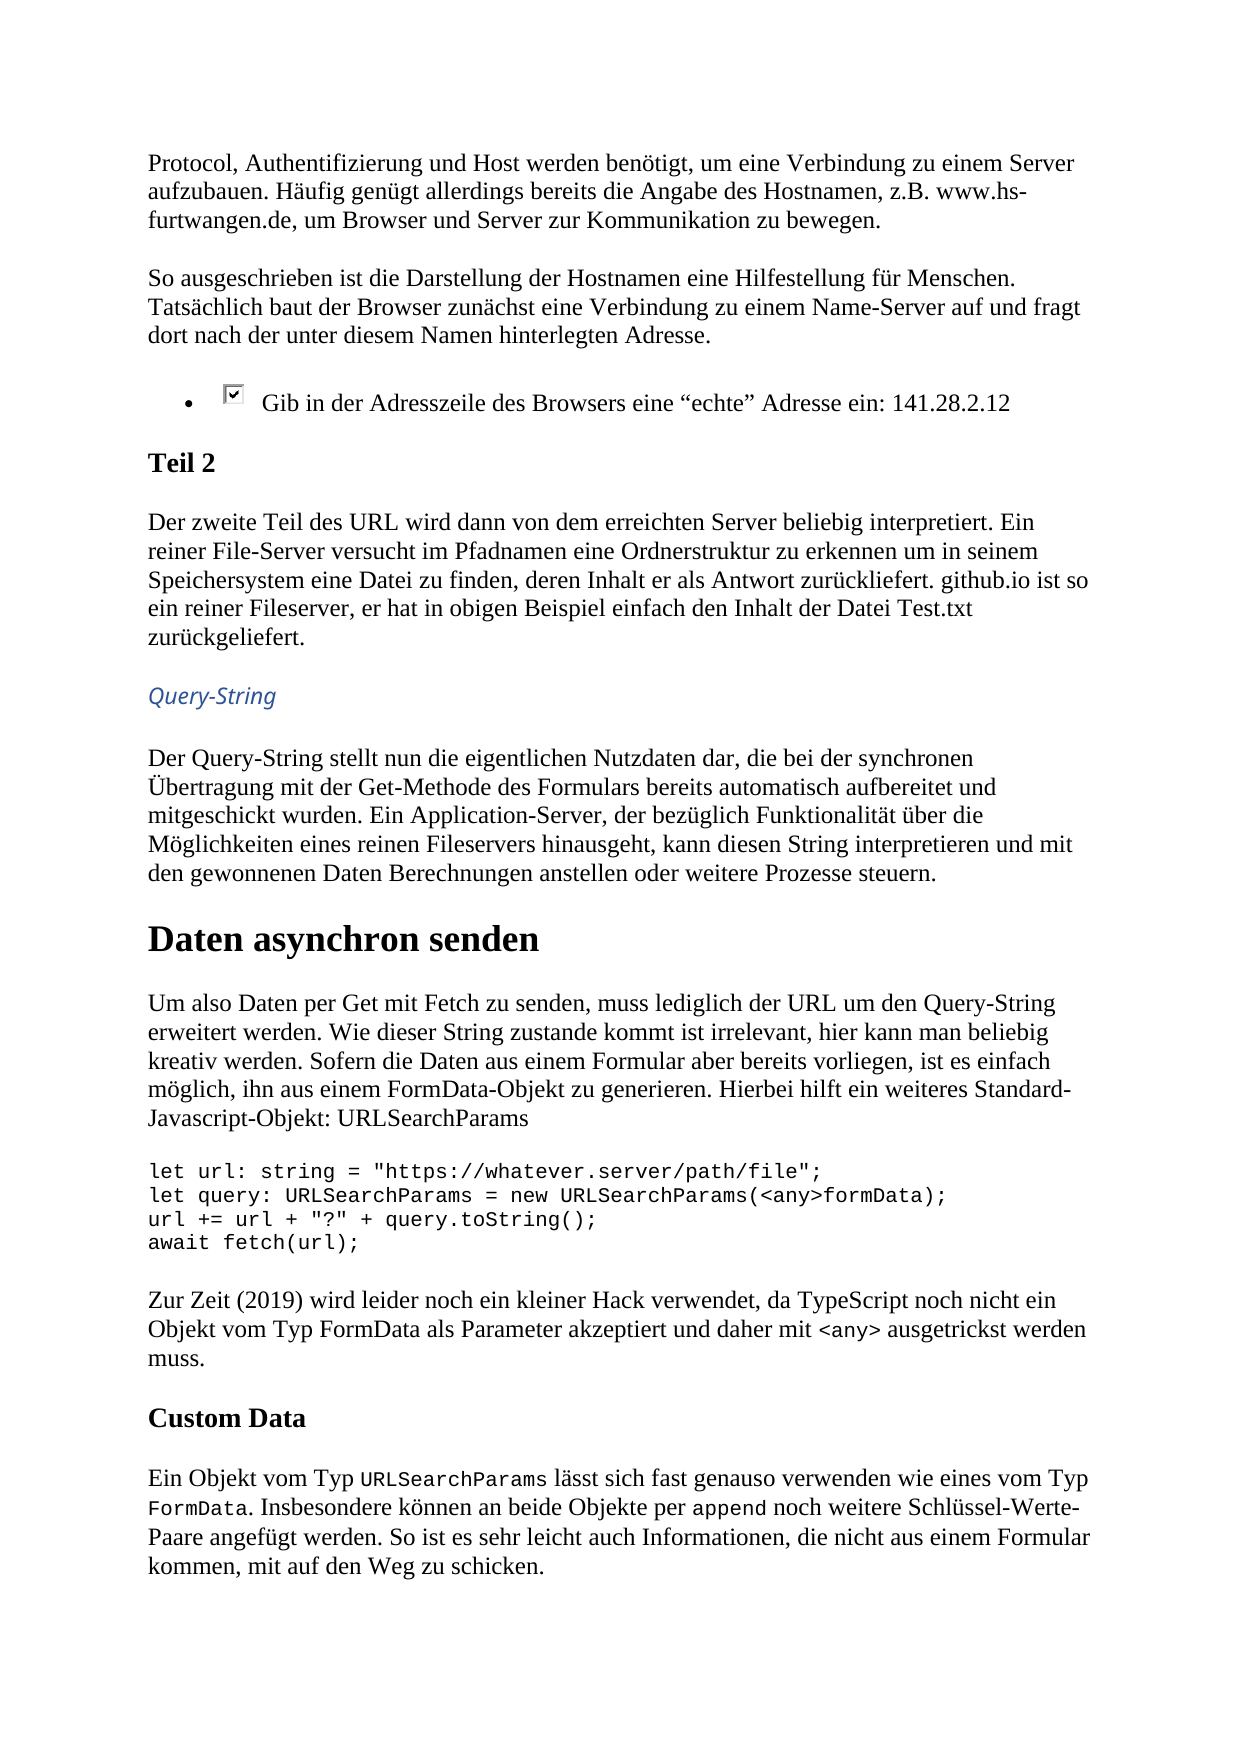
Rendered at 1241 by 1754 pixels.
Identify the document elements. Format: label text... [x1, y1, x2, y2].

subtitle Teil 1 [148, 806, 1093, 839]
subtitle Query-String [148, 1401, 1093, 1432]
text Der Query-String stellt nun die eigentlichen Nutzdaten dar, die bei der synchronen Übertragung mit der Get-Methode des Formulars bereits automatisch aufbereitet und mitgeschickt wurden. Ein Application-Server, der bezüglich Funktionalität über die Möglichkeiten eines reinen Fileservers hinausgeht, kann diesen String interpretieren und mit den gewonnenen Daten Berechnungen anstellen oder weitere Prozesse steuern. [148, 1463, 1093, 1607]
text Der zweite Teil des URL wird dann von dem erreichten Server beliebig interpretiert. Ein reiner File-Server versucht im Pfadnamen eine Ordnerstruktur zu erkennen um in seinem Speichersystem eine Datei zu finden, deren Inhalt er als Antwort zurückliefert. github.io ist so ein reiner Fileserver, er hat in obigen Beispiel einfach den Inhalt der Datei Test.txt zurückgeliefert. [148, 1228, 1093, 1371]
picture [222, 185, 1168, 754]
text Protocol, Authentifizierung und Host werden benötigt, um eine Verbindung zu einem Server aufzubauen. Häufig genügt allerdings bereits die Angabe des Hostnamen, z.B. www.hs-furtwangen.de, um Browser und Server zur Kommunikation zu bewegen. [148, 868, 1093, 954]
list Gib in der Adresszeile des Browsers eine “echte” Adresse ein: 141.28.2.12 [185, 1099, 1093, 1137]
text So ausgeschrieben ist die Darstellung der Hostnamen eine Hilfestellung für Menschen. Tatsächlich baut der Browser zunächst eine Verbindung zu einem Name-Server auf und fragt dort nach der unter diesem Namen hinterlegten Adresse. [148, 983, 1093, 1069]
subtitle Teil 2 [148, 1166, 1093, 1198]
